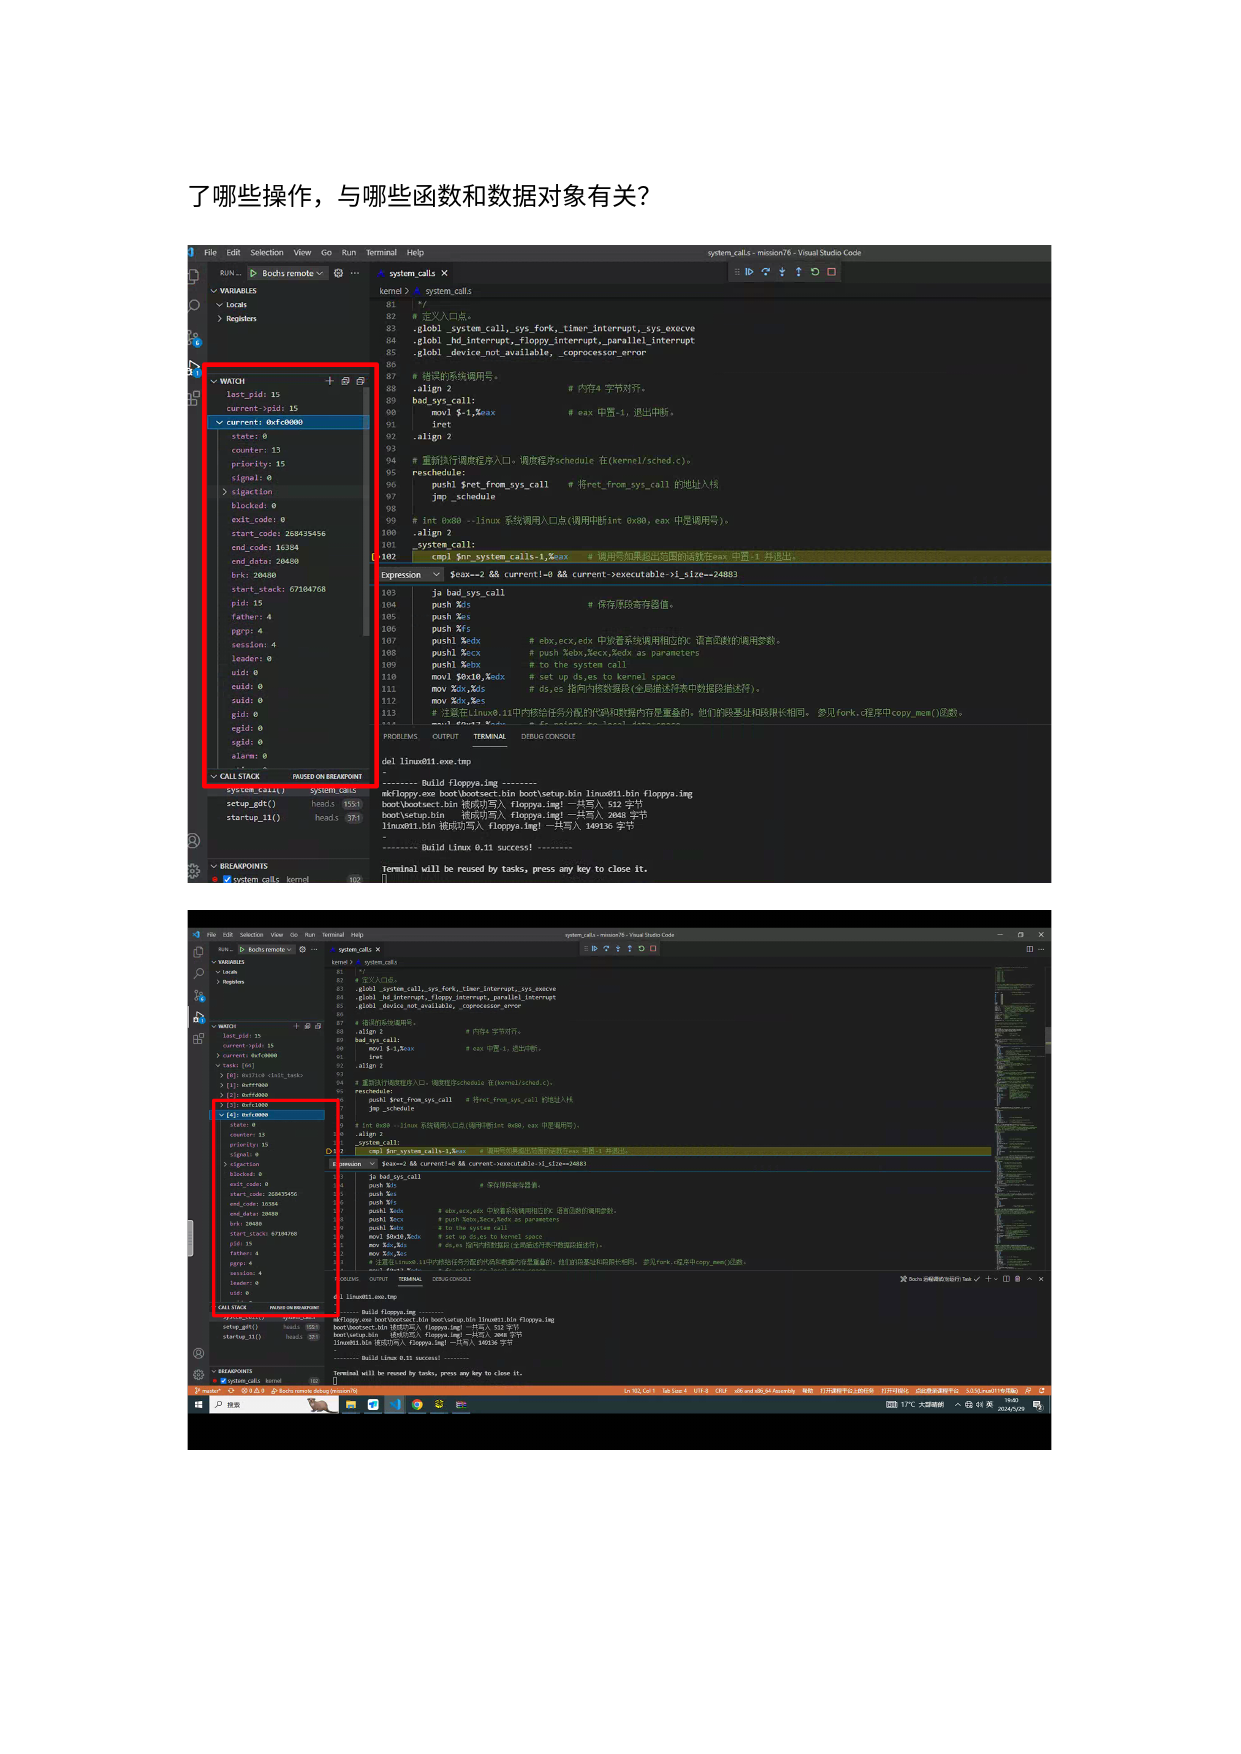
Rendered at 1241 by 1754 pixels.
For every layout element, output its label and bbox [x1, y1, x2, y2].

picture [187, 245, 1052, 883]
text [187, 162, 1053, 227]
picture [187, 910, 1052, 1450]
